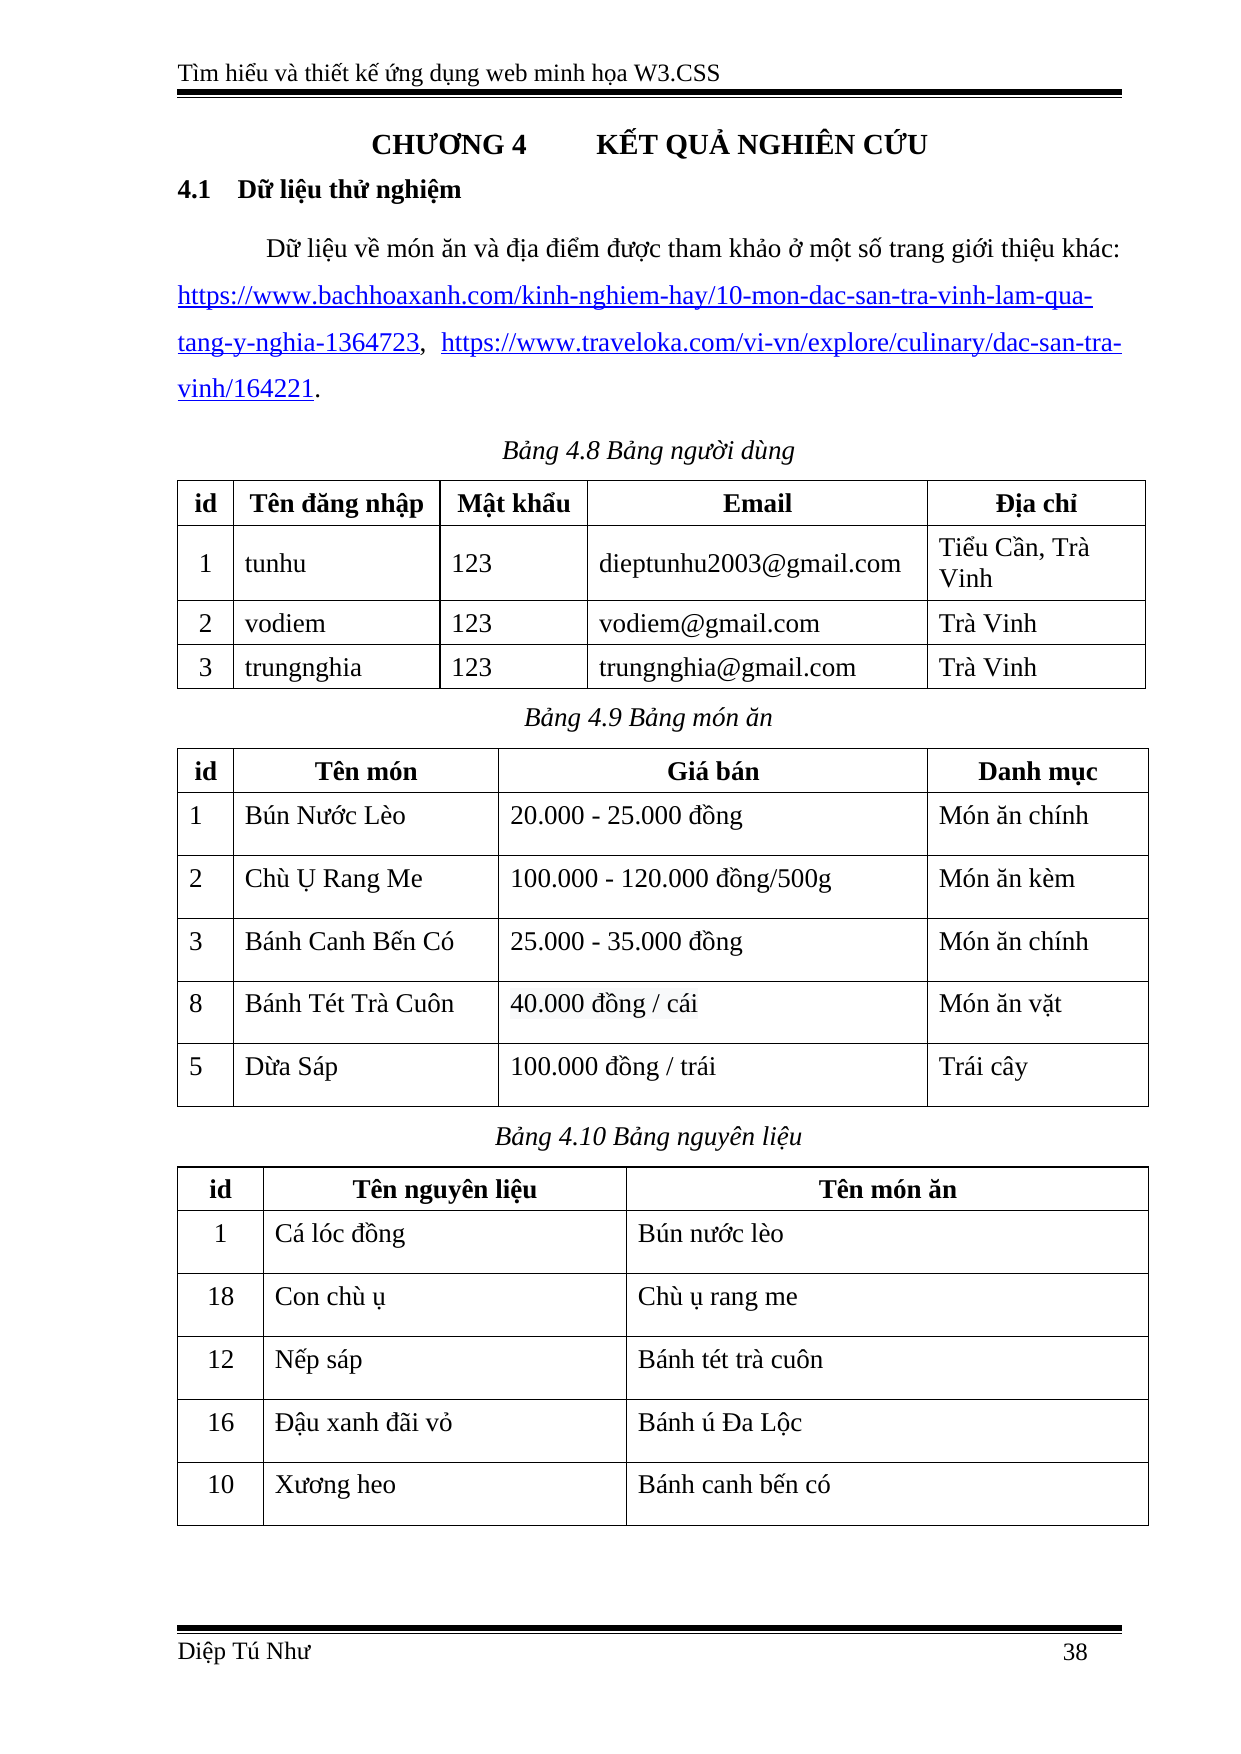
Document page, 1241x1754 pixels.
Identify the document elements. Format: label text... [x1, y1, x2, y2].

table_cell 18 [178, 1274, 263, 1336]
table_cell dieptunhu2003@gmail.com [588, 526, 927, 600]
table_cell Món ăn chính [928, 793, 1148, 855]
table_cell 8 [178, 982, 233, 1043]
table_cell 123 [441, 601, 587, 644]
table_cell 20.000 - 25.000 đồng [499, 793, 927, 855]
table_header Email [588, 481, 927, 524]
table_cell Trái cây [928, 1044, 1148, 1106]
table_cell 2 [178, 601, 233, 644]
table_cell Bún nước lèo [627, 1211, 1148, 1273]
table_cell Đậu xanh đãi vỏ [264, 1400, 626, 1462]
table_cell 123 [441, 645, 587, 688]
table_cell 100.000 - 120.000 đồng/500g [499, 856, 927, 918]
table_cell Bún Nước Lèo [234, 793, 498, 855]
table_header id [178, 749, 233, 792]
table_cell 16 [178, 1400, 263, 1462]
table_cell tunhu [234, 526, 439, 600]
table_cell 10 [178, 1463, 263, 1524]
table_cell Con chù ụ [264, 1274, 626, 1336]
table_cell 1 [178, 1211, 263, 1273]
table_cell Nếp sáp [264, 1337, 626, 1399]
table_cell vodiem@gmail.com [588, 601, 927, 644]
table_cell Chù ụ rang me [627, 1274, 1148, 1336]
table_cell 2 [178, 856, 233, 918]
table_cell trungnghia@gmail.com [588, 645, 927, 688]
table_cell 25.000 - 35.000 đồng [499, 919, 927, 981]
table_cell Bánh Canh Bến Có [234, 919, 498, 981]
table_cell Bánh tét trà cuôn [627, 1337, 1148, 1399]
table_cell 123 [441, 526, 587, 600]
table_cell 3 [178, 919, 233, 981]
text Dữ liệu về món ăn và địa điểm được tham khảo ở một số trang giới thiệu khác: https://www.bachhoaxanh.com/kinh-nghiem-hay/10-mon-dac-san-tra-vinh-lam-qua-tang-y-nghia-1364723, https://www.traveloka.com/vi-vn/explore/culinary/dac-san-tra-vinh/164221. [177, 232, 1122, 404]
table_header Địa chỉ [928, 481, 1145, 524]
table_cell Món ăn vặt [928, 982, 1148, 1043]
table_cell 40.000 đồng / cái [499, 982, 927, 1043]
table_header id [178, 481, 233, 524]
table_cell Chù Ụ Rang Me [234, 856, 498, 918]
table_cell 100.000 đồng / trái [499, 1044, 927, 1106]
table_cell 12 [178, 1337, 263, 1399]
table_header Tên nguyên liệu [264, 1168, 626, 1210]
table_cell Trà Vinh [928, 645, 1145, 688]
table_cell 5 [178, 1044, 233, 1106]
table_cell Món ăn chính [928, 919, 1148, 981]
table_cell Trà Vinh [928, 601, 1145, 644]
table_cell Dừa Sáp [234, 1044, 498, 1106]
table_cell Cá lóc đồng [264, 1211, 626, 1273]
table_header Tên đăng nhập [234, 481, 439, 524]
table_cell Bánh Tét Trà Cuôn [234, 982, 498, 1043]
subtitle KẾT QUẢ NGHIÊN CỨU [177, 127, 1122, 161]
table_cell 3 [178, 645, 233, 688]
table_cell Bánh ú Đa Lộc [627, 1400, 1148, 1462]
table_cell 1 [178, 793, 233, 855]
table_cell Bánh canh bến có [627, 1463, 1148, 1524]
table_cell 1 [178, 526, 233, 600]
table_header Tên món ăn [627, 1168, 1148, 1210]
table_cell trungnghia [234, 645, 439, 688]
table_cell Tiểu Cần, Trà Vinh [928, 526, 1145, 600]
table_cell vodiem [234, 601, 439, 644]
subtitle Dữ liệu thử nghiệm [177, 173, 1122, 204]
table_header Danh mục [928, 749, 1148, 792]
table_cell Xương heo [264, 1463, 626, 1524]
table_header Giá bán [499, 749, 927, 792]
table_header Mật khẩu [441, 481, 587, 524]
table_header id [178, 1168, 263, 1210]
table_header Tên món [234, 749, 498, 792]
table_cell Món ăn kèm [928, 856, 1148, 918]
